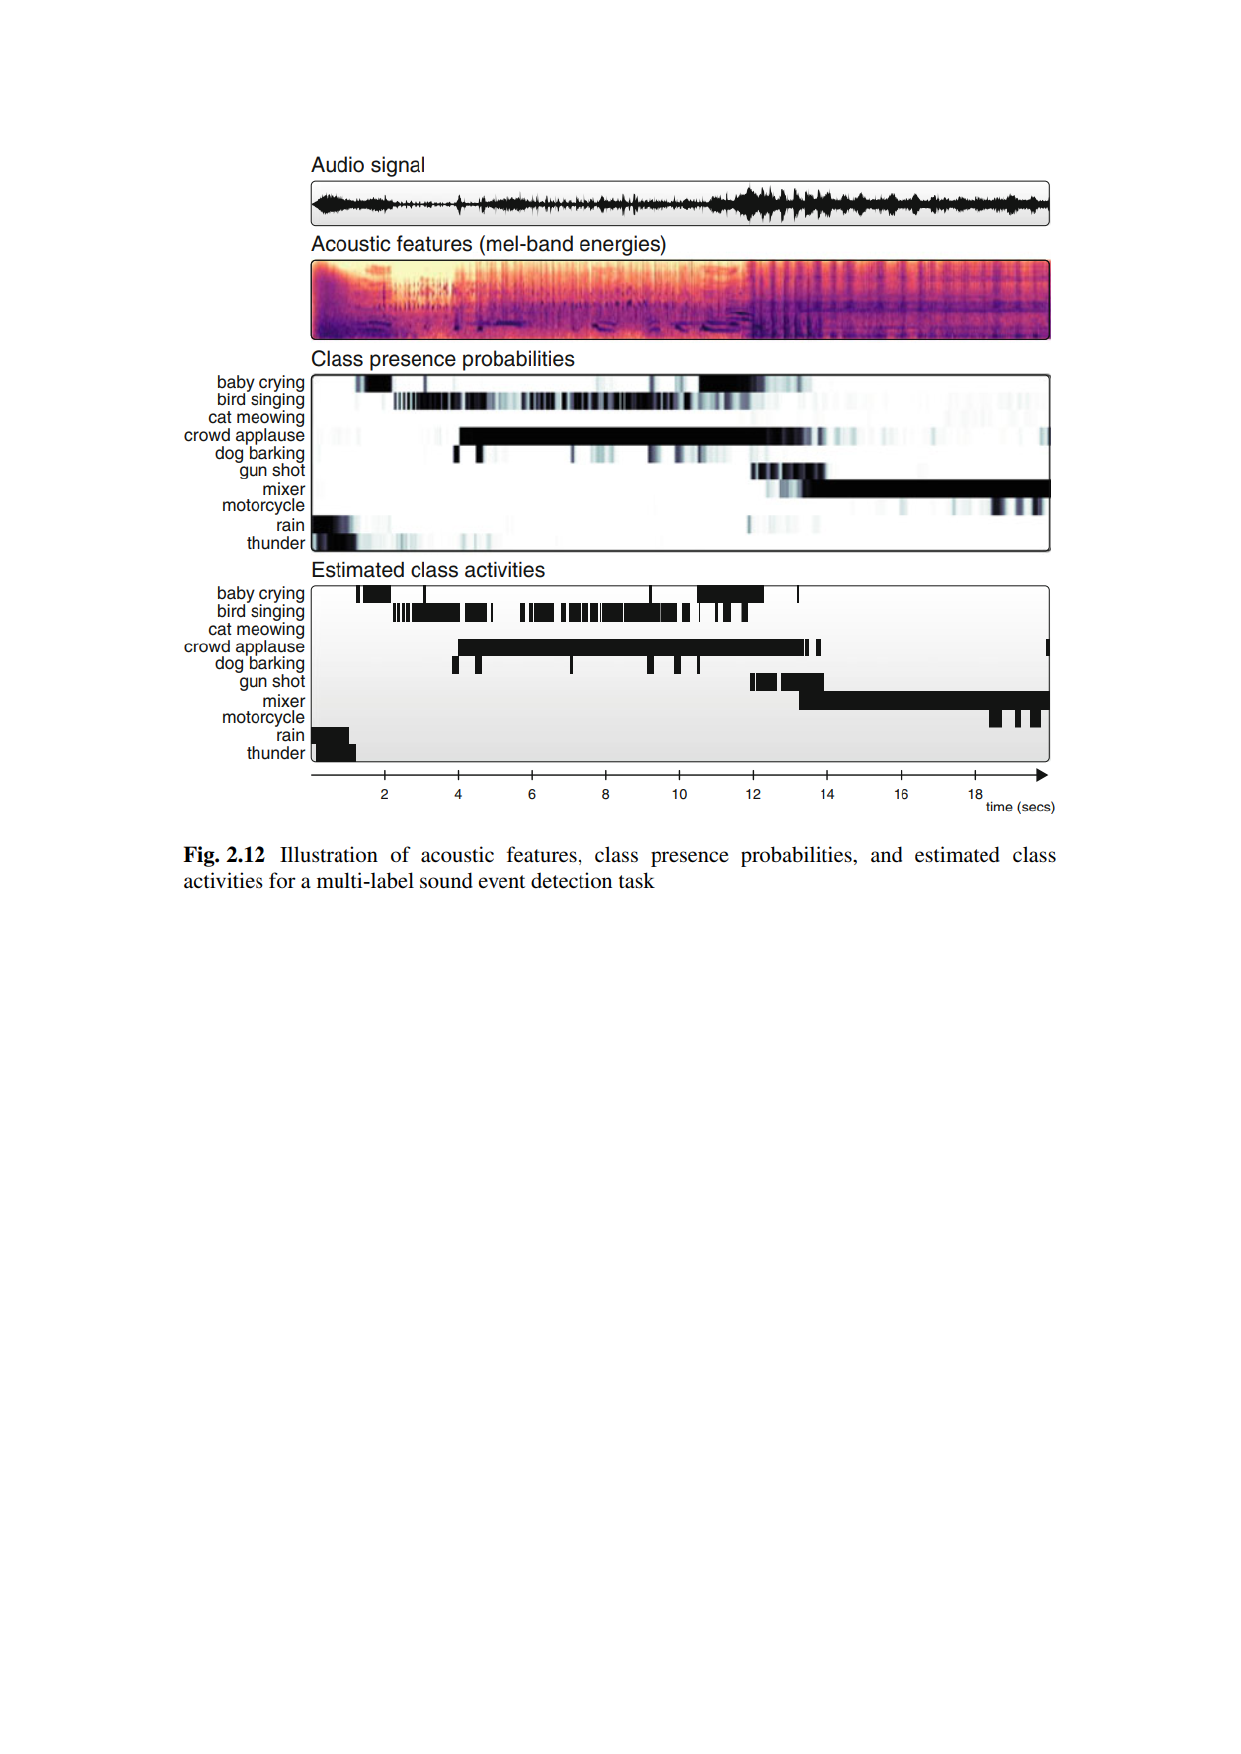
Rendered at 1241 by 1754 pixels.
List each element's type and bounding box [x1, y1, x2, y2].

picture [177, 147, 1063, 894]
